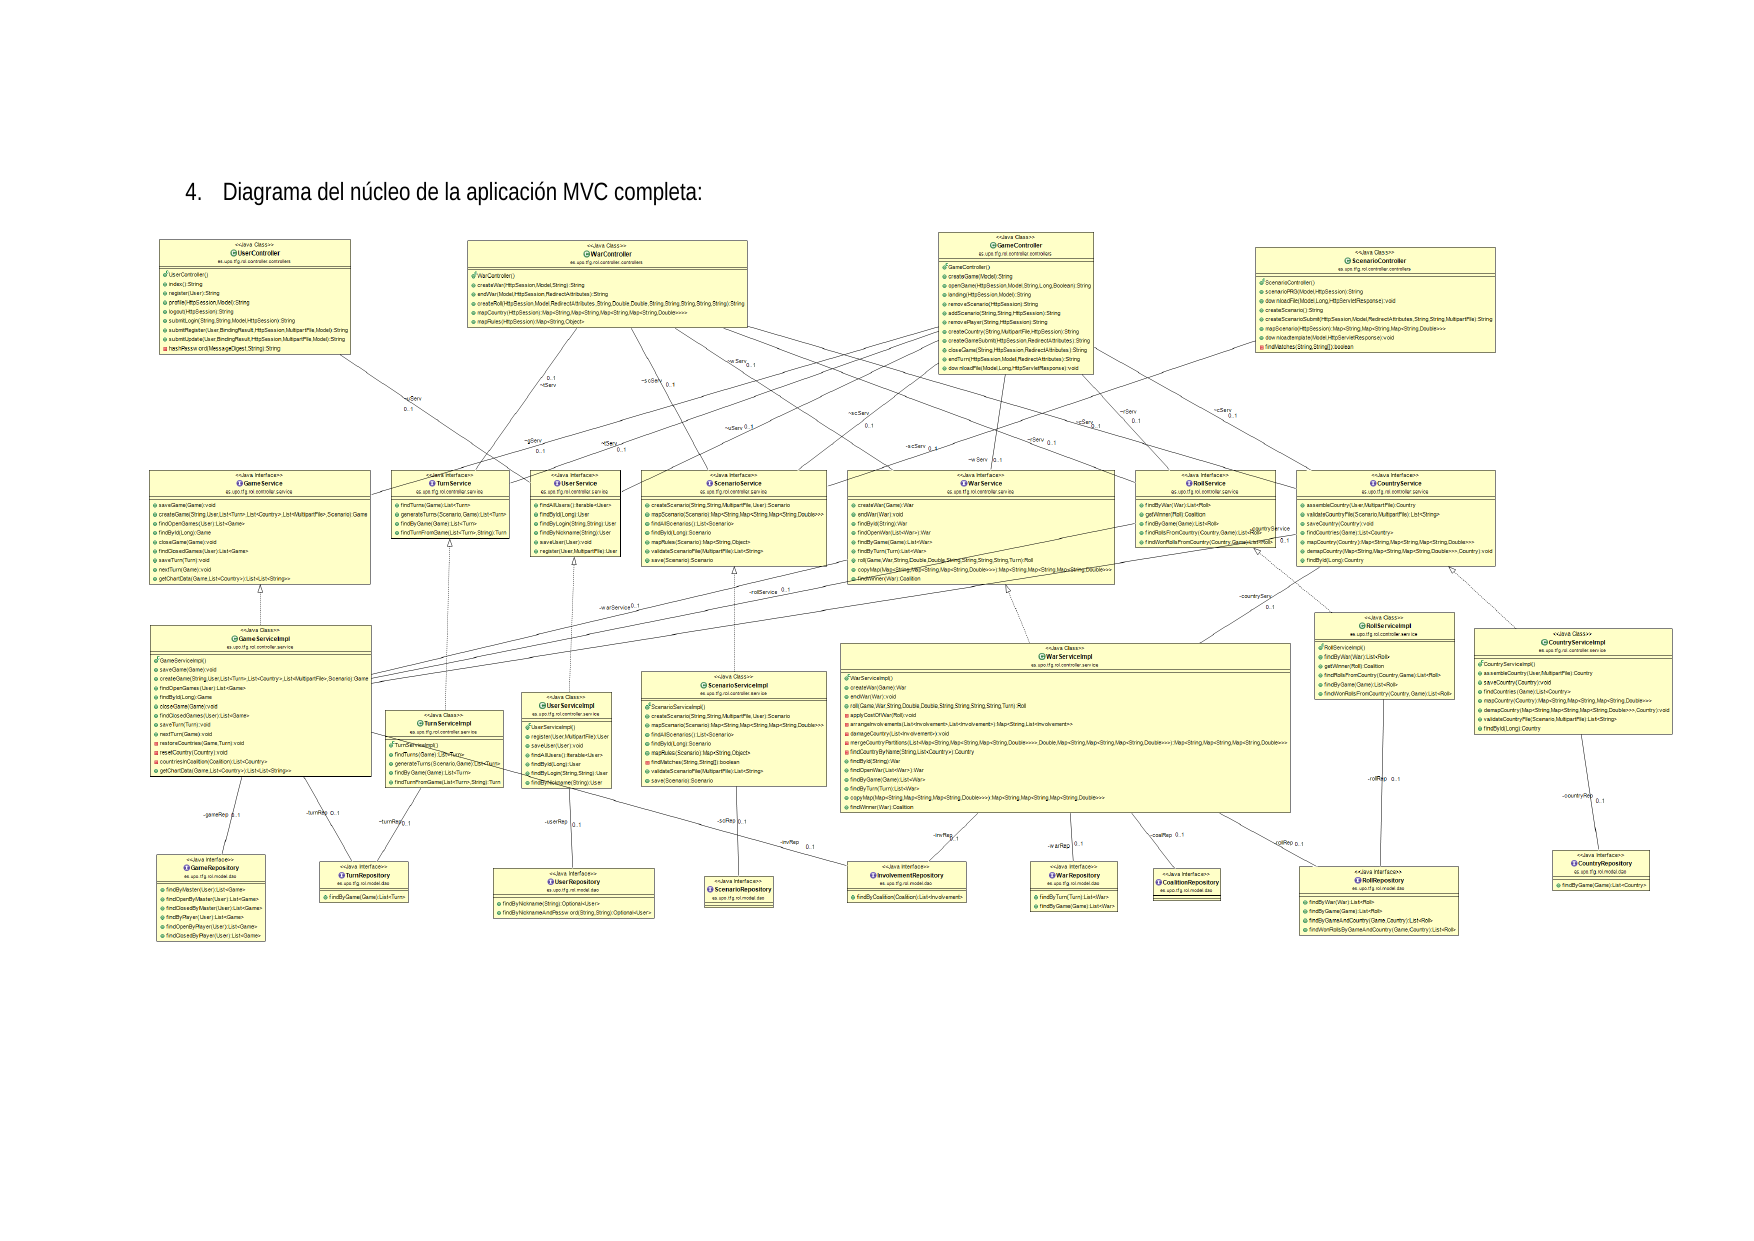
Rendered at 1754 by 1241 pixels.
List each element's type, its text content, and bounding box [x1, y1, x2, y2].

list Diagrama del núcleo de la aplicación MVC completa: [185, 177, 1606, 206]
picture [147, 230, 1674, 943]
